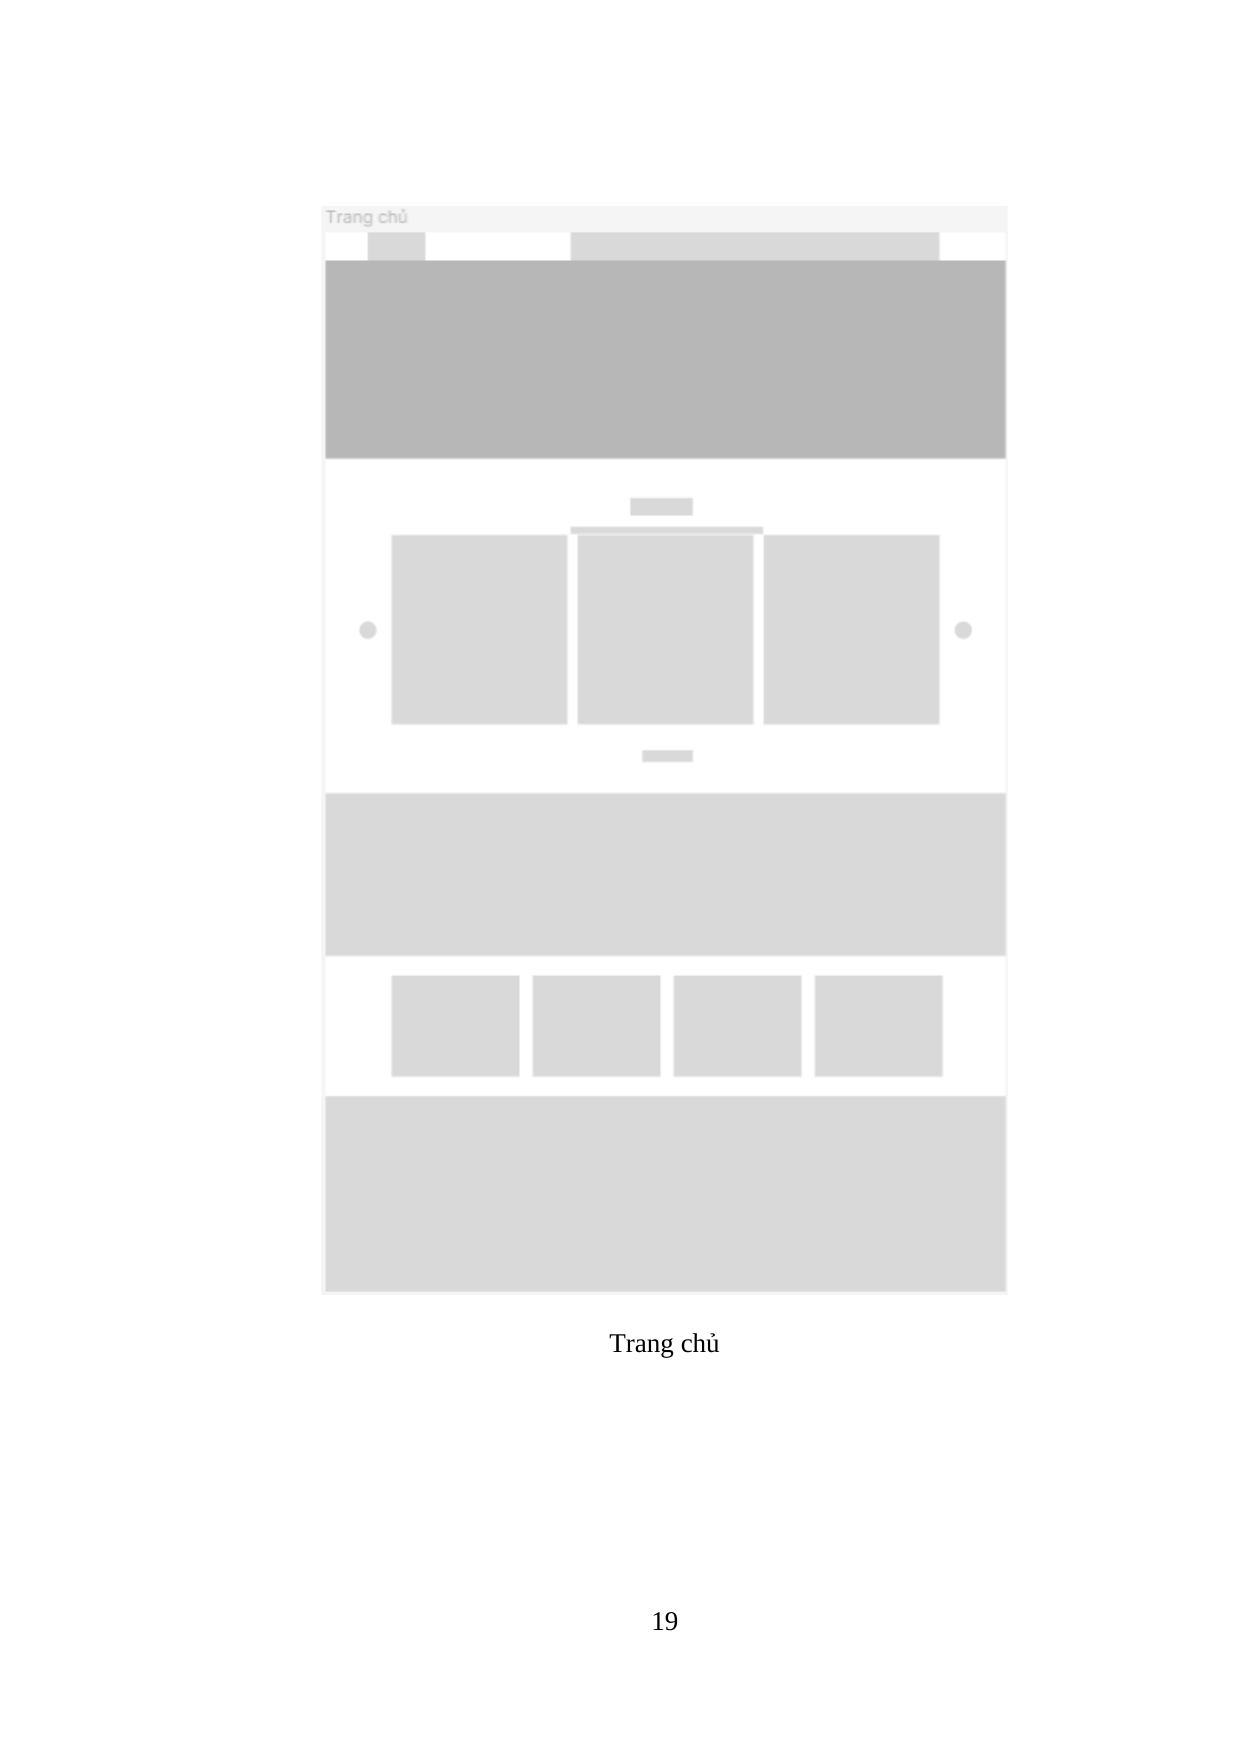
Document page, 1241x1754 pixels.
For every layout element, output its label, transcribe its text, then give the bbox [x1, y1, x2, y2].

picture [321, 206, 1008, 1295]
text Trang chủ [207, 1327, 1122, 1358]
